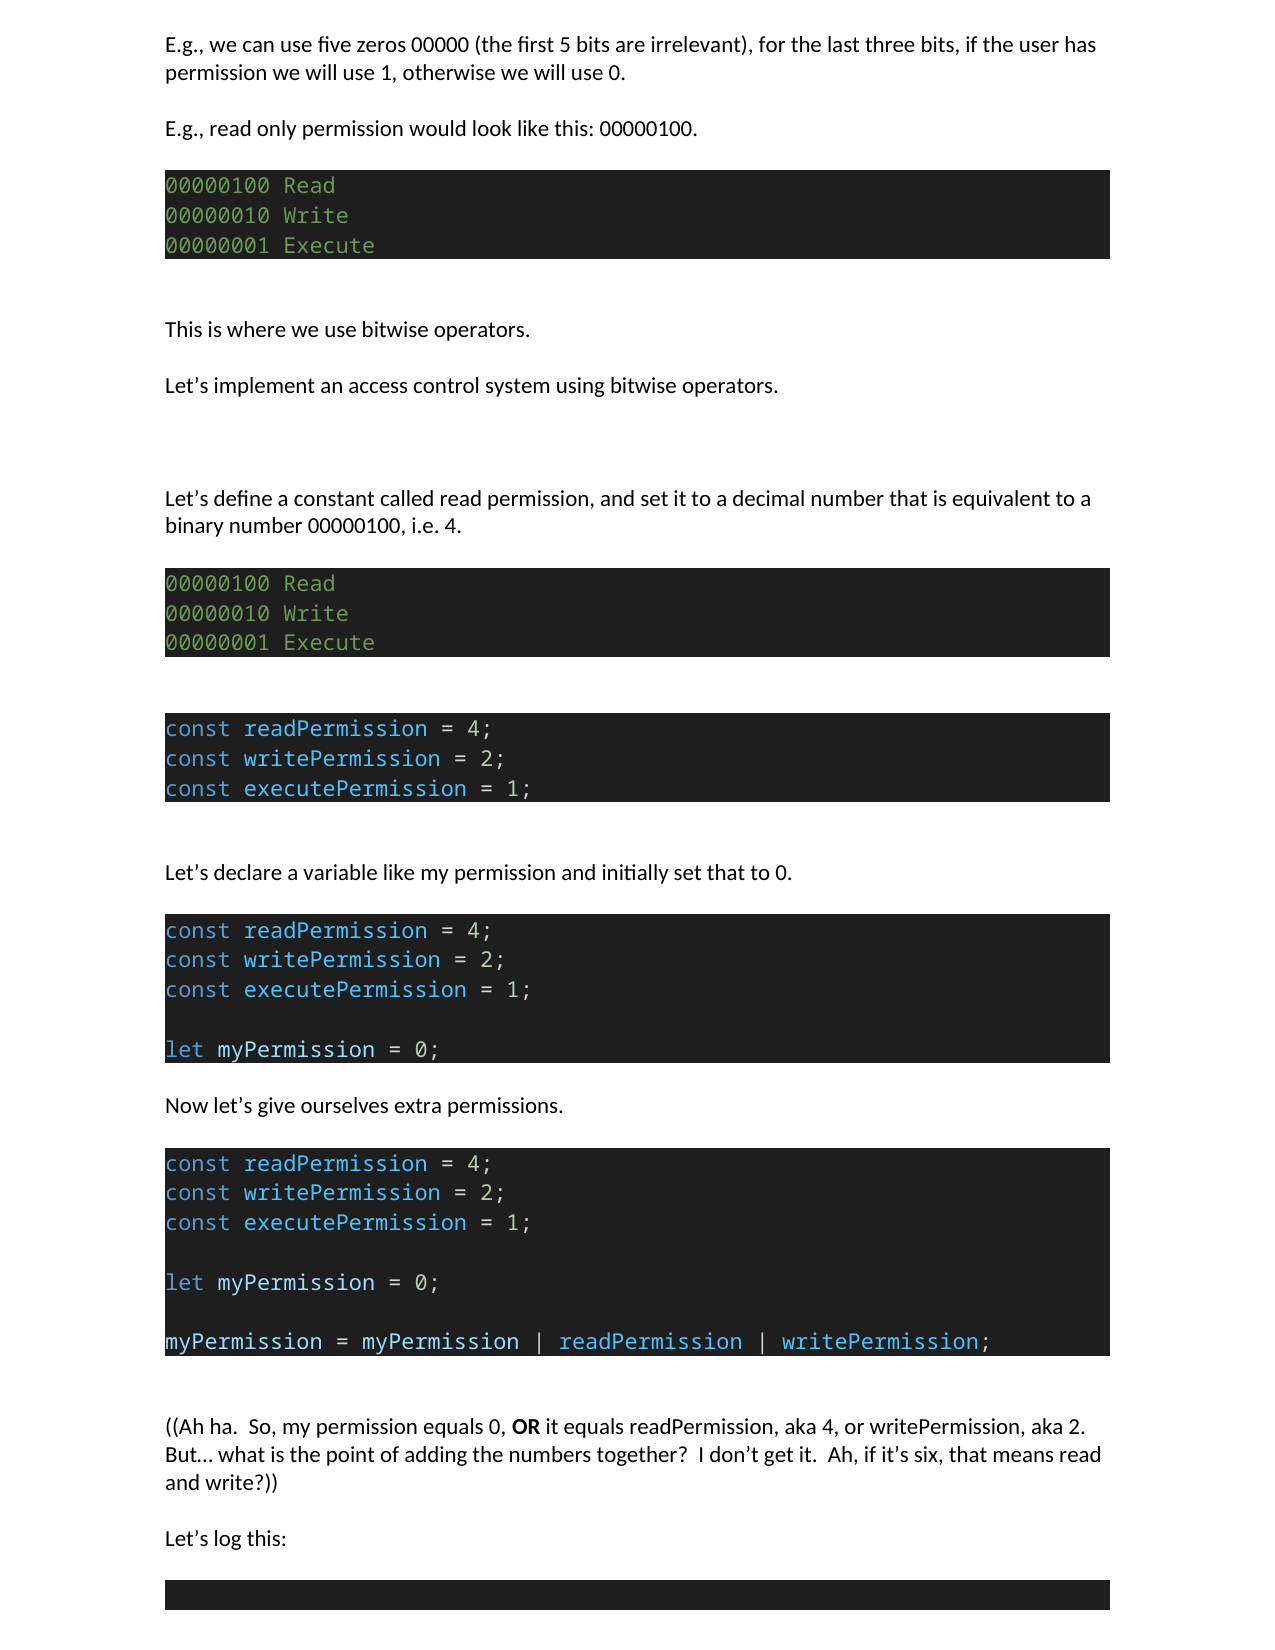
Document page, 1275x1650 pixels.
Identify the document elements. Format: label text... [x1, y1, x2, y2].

text const executePermission = 1; [165, 773, 1110, 802]
text 00000100 Read [165, 170, 1110, 200]
text const readPermission = 4; [165, 713, 1110, 743]
text let myPermission = 0; [165, 1004, 1110, 1063]
text Now let’s give ourselves extra permissions. [165, 1092, 1110, 1119]
text ((Ah ha. So, my permission equals 0, OR it equals readPermission, aka 4, or writePermission, aka 2. [165, 1412, 1110, 1440]
text E.g., read only permission would look like this: 00000100. [165, 114, 1110, 142]
text const readPermission = 4; [165, 1148, 1110, 1177]
text But… what is the point of adding the numbers together? I don’t get it. Ah, if it’s six, that means read and write?)) [165, 1440, 1110, 1496]
text Let’s implement an access control system using bitwise operators. [165, 372, 1110, 399]
text const writePermission = 2; [165, 1177, 1110, 1207]
text 00000001 Execute [165, 230, 1110, 259]
text E.g., we can use five zeros 00000 (the first 5 bits are irrelevant), for the last three bits, if the user has permission we will use 1, otherwise we will use 0. [165, 30, 1110, 86]
text Let’s declare a variable like my permission and initially set that to 0. [165, 858, 1110, 887]
text myPermission = myPermission | readPermission | writePermission; [165, 1326, 1110, 1356]
text 00000010 Write [165, 597, 1110, 627]
text Let’s define a constant called read permission, and set it to a decimal number that is equivalent to a binary number 00000100, i.e. 4. [165, 484, 1110, 540]
text This is where we use bitwise operators. [165, 316, 1110, 343]
text const writePermission = 2; [165, 743, 1110, 773]
text 00000010 Write [165, 200, 1110, 230]
text const executePermission = 1; [165, 974, 1110, 1004]
text const writePermission = 2; [165, 944, 1110, 974]
text 00000100 Read [165, 568, 1110, 597]
text const executePermission = 1; [165, 1207, 1110, 1237]
text const readPermission = 4; [165, 914, 1110, 944]
text Let’s log this: [165, 1524, 1110, 1552]
text let myPermission = 0; [165, 1237, 1110, 1297]
text 00000001 Execute [165, 627, 1110, 657]
